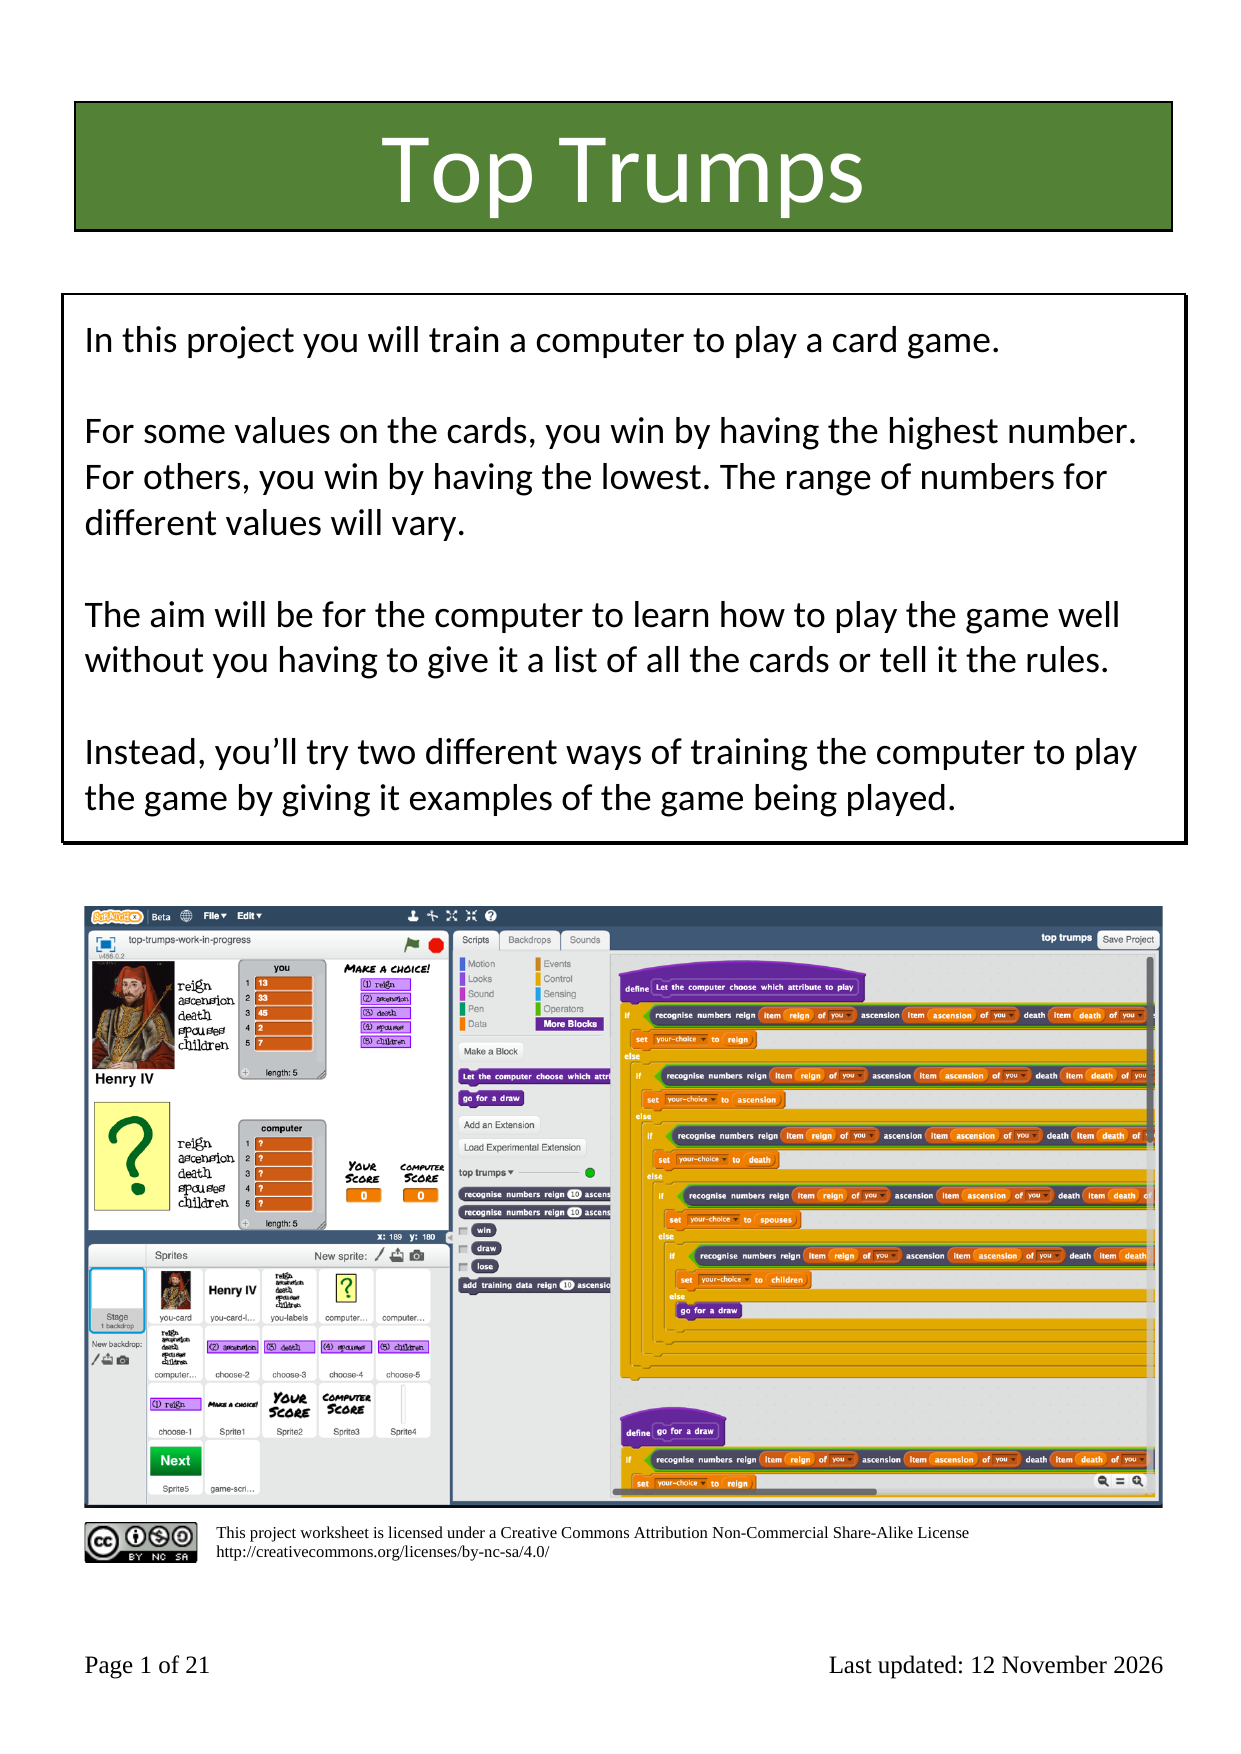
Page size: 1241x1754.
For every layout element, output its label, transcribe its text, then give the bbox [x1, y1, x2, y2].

text The aim will be for the computer to learn how to play the game well without you having to give it a list of all the cards or tell it the rules. [84, 591, 1163, 682]
picture [84, 1522, 198, 1563]
text For some values on the cards, you win by having the highest number. For others, you win by having the lowest. The range of numbers for different values will vary. [84, 407, 1163, 545]
text This project worksheet is licensed under a Creative Commons Attribution Non-Commercial Share-Alike License [198, 1522, 1163, 1542]
text http://creativecommons.org/licenses/by-nc-sa/4.0/ [198, 1542, 1163, 1561]
text Top Trumps [76, 103, 1171, 229]
picture [84, 906, 1163, 1508]
text In this project you will train a computer to play a card game. [64, 295, 1184, 361]
text Instead, you’ll try two different ways of training the computer to play the game by giving it examples of the game being played. [64, 705, 1184, 841]
